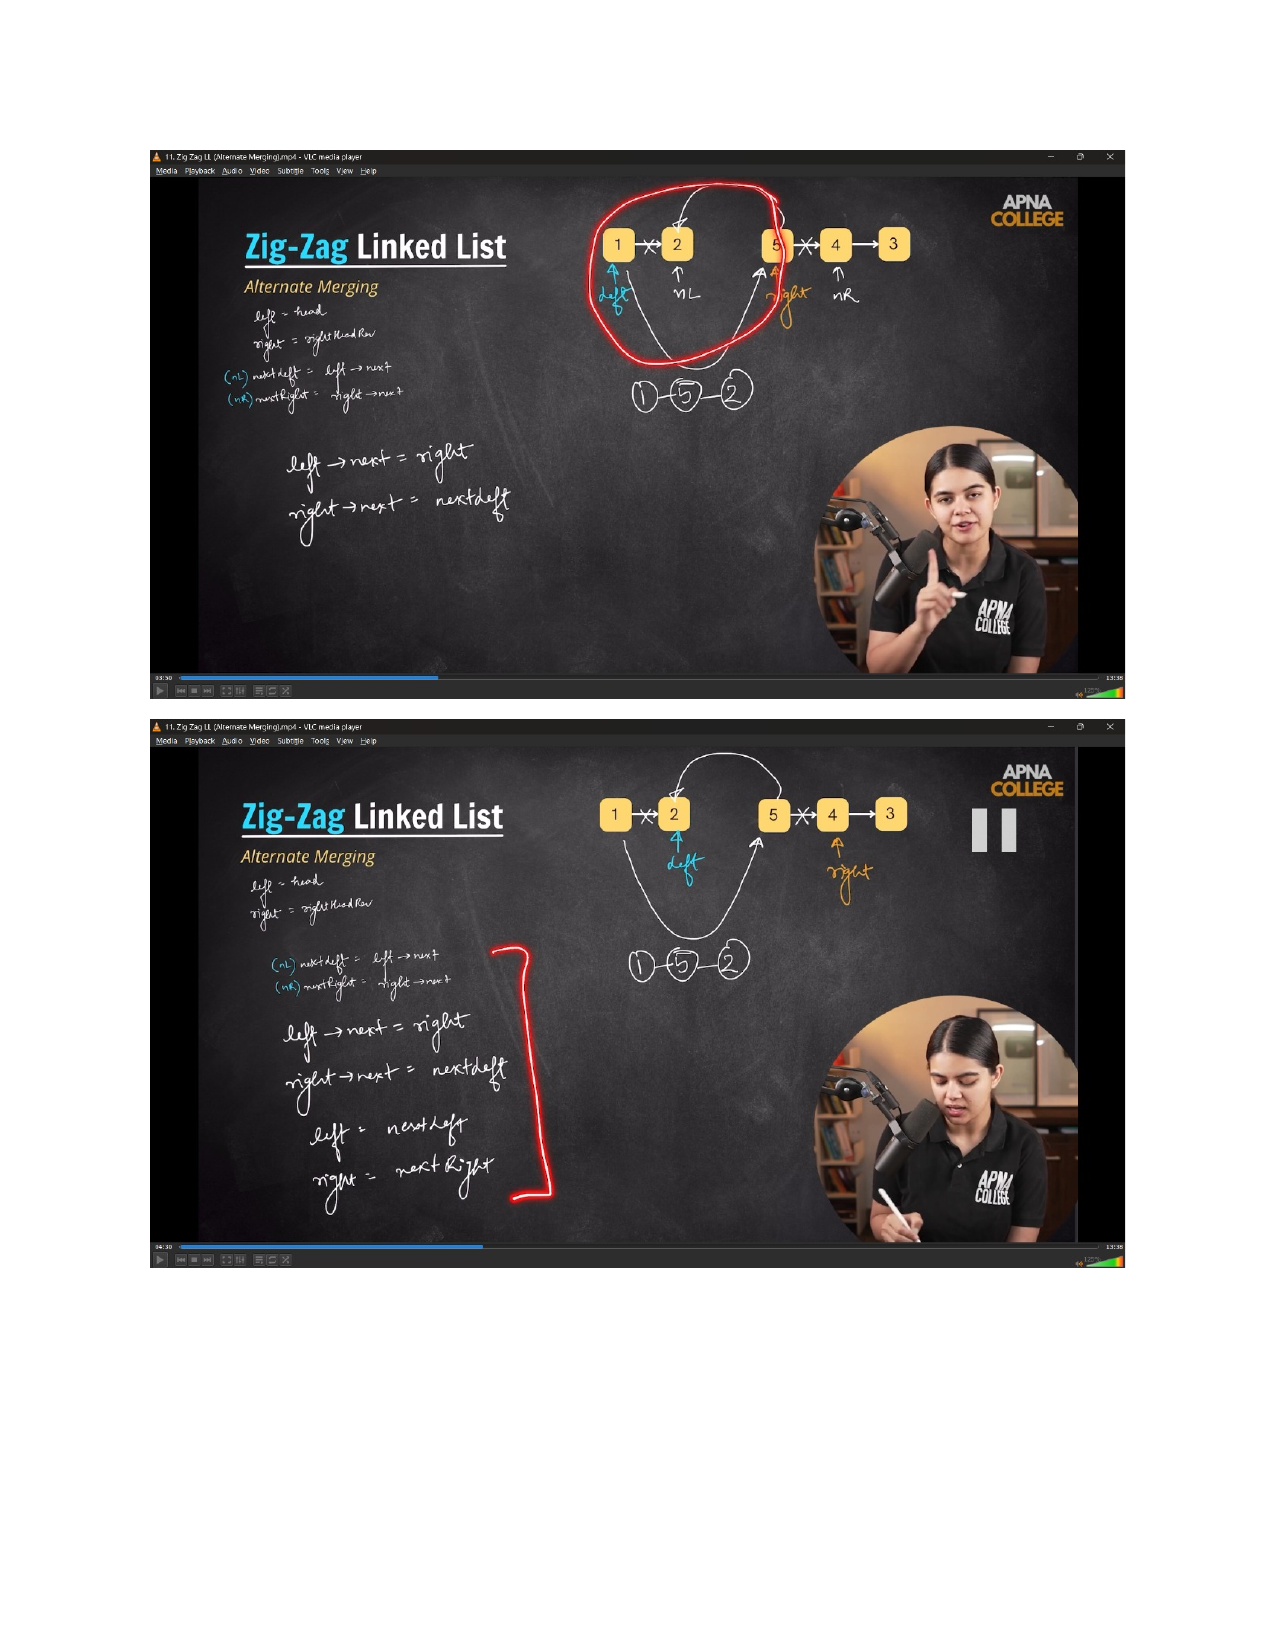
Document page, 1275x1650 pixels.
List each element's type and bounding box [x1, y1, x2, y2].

picture [150, 150, 1125, 699]
picture [150, 719, 1125, 1268]
